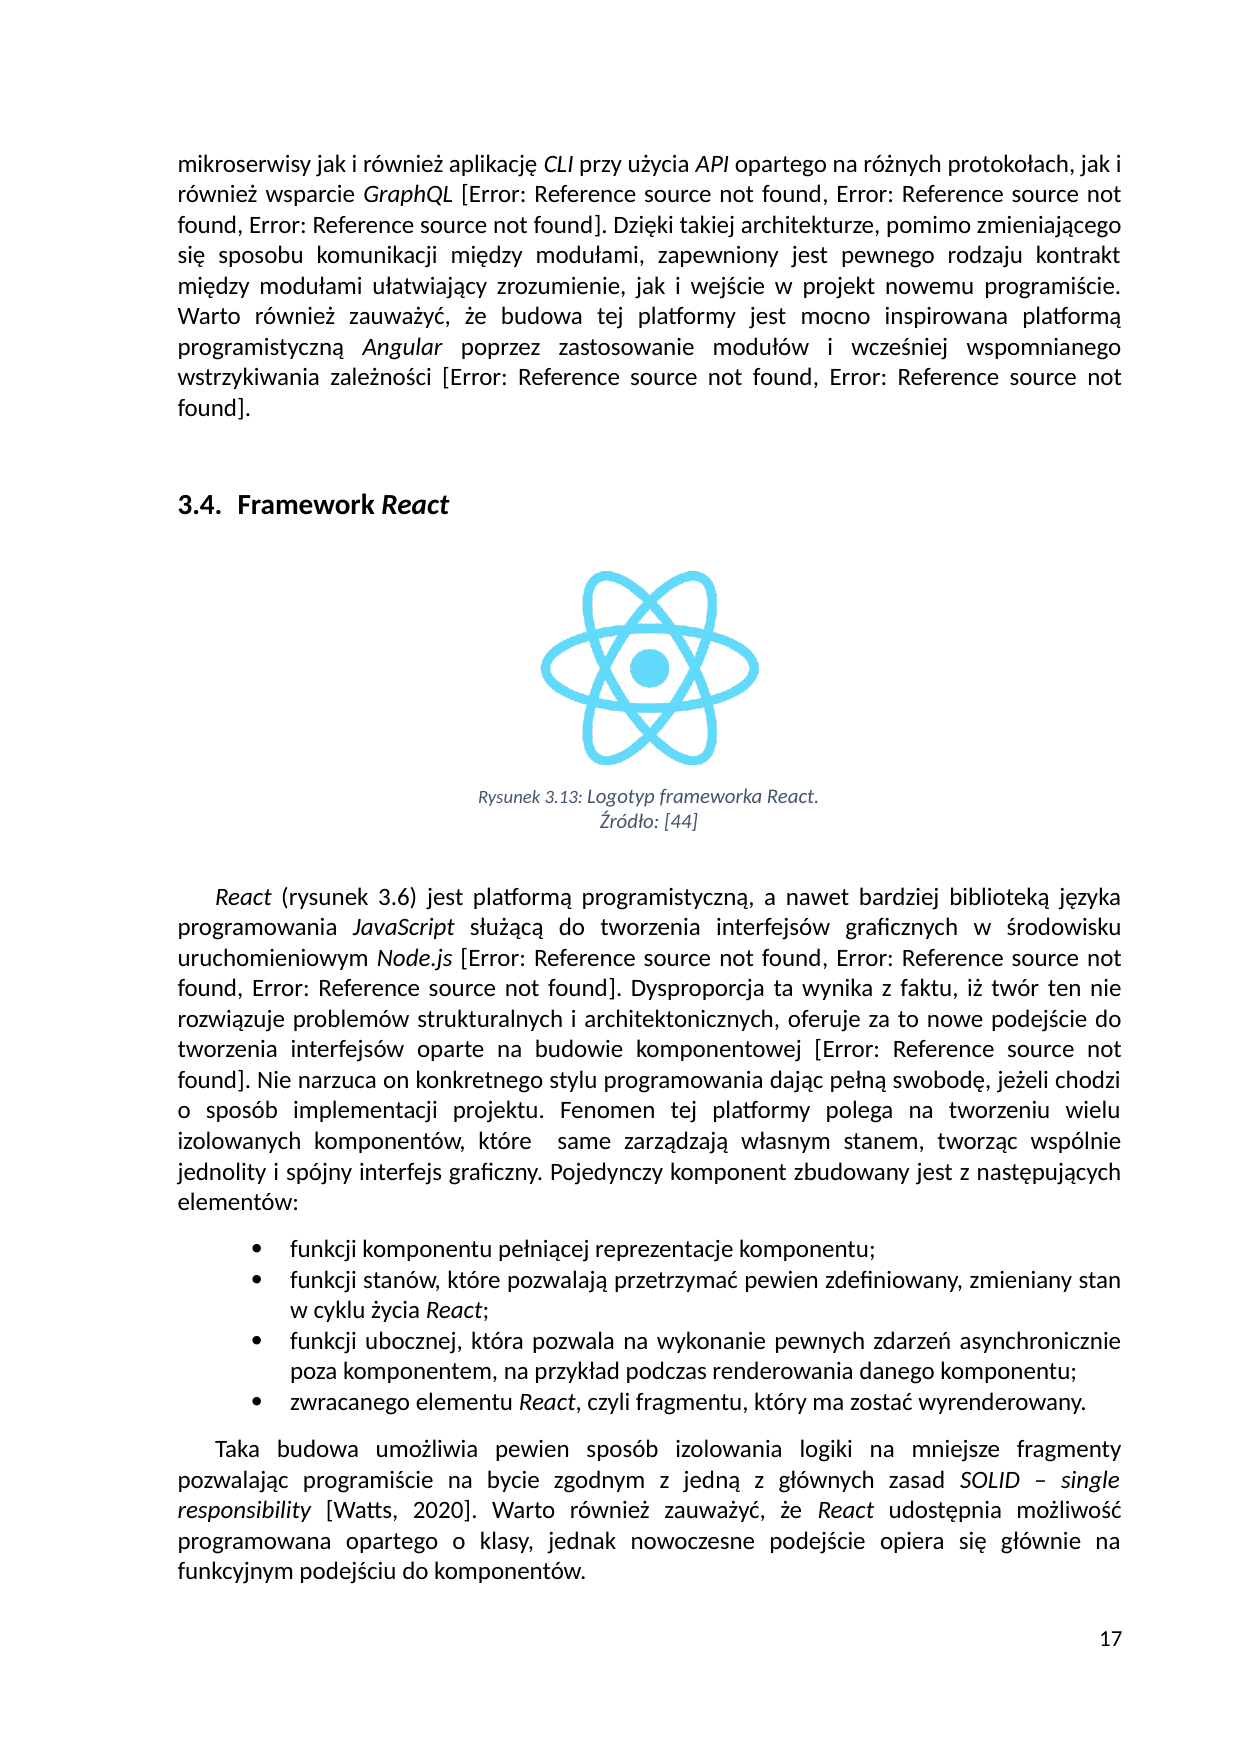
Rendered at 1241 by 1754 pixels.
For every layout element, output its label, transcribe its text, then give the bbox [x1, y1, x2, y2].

list funkcji ubocznej, która pozwala na wykonanie pewnych zdarzeń asynchronicznie poza komponentem, na przykład podczas renderowania danego komponentu; [252, 1325, 1122, 1386]
text Źródło: [44] [177, 809, 1122, 834]
list zwracanego elementu React, czyli fragmentu, który ma zostać wyrenderowany. [252, 1386, 1122, 1417]
subtitle Framework React [177, 486, 1122, 522]
list funkcji komponentu pełniącej reprezentacje komponentu; [252, 1233, 1122, 1264]
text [177, 148, 1122, 422]
picture [538, 571, 761, 765]
text Taka budowa umożliwia pewien sposób izolowania logiki na mniejsze fragmenty pozwalając programiście na bycie zgodnym z jedną z głównych zasad SOLID – single responsibility [23]. Warto również zauważyć, że React udostępnia możliwość programowana opartego o klasy, jednak nowoczesne podejście opiera się głównie na funkcyjnym podejściu do komponentów. [177, 1433, 1122, 1586]
list funkcji stanów, które pozwalają przetrzymać pewien zdefiniowany, zmieniany stan w cyklu życia React; [252, 1264, 1122, 1325]
